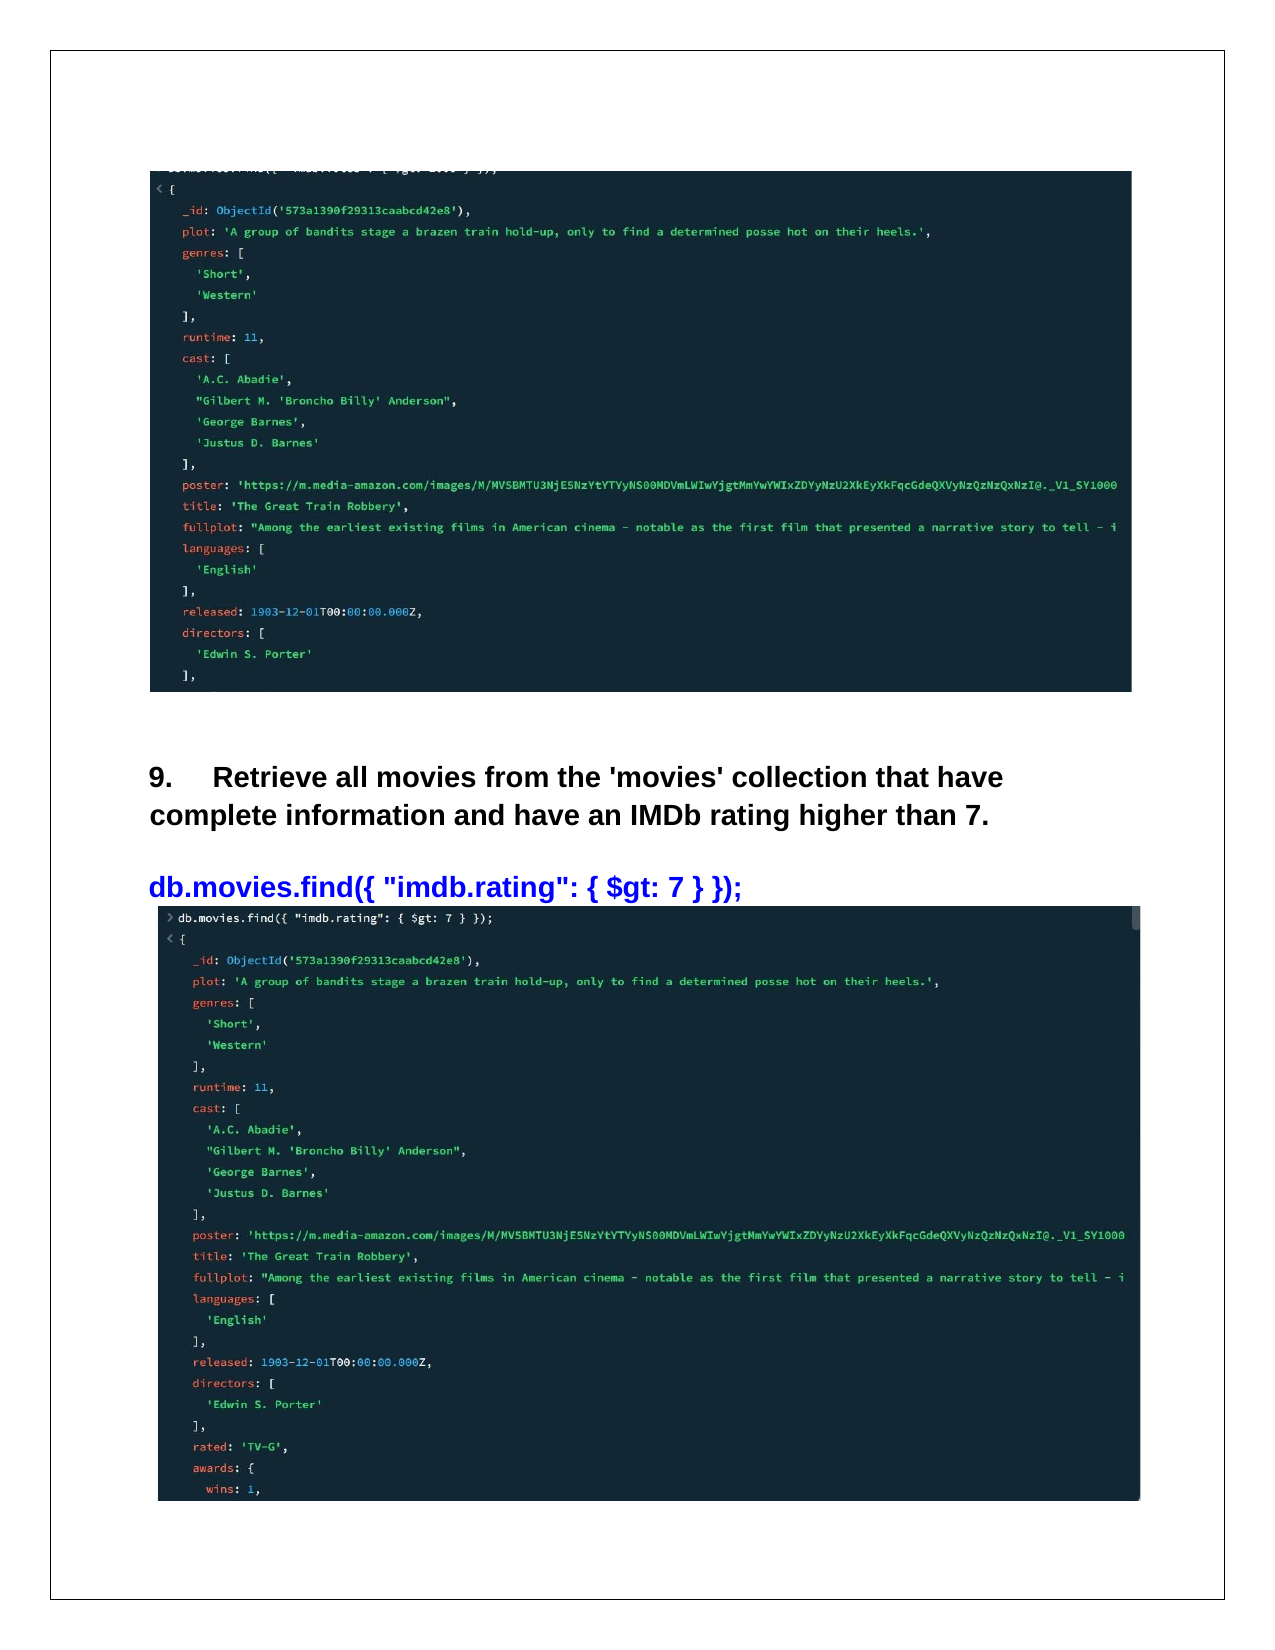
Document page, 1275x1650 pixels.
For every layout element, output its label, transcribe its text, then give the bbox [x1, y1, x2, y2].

picture [156, 906, 1141, 1501]
text db.movies.find({ "imdb.rating": { $gt: 7 } }); [148, 871, 1152, 904]
picture [150, 171, 1132, 692]
list Retrieve all movies from the 'movies' collection that have complete information and have an IMDb rating higher than 7. [148, 760, 1123, 831]
